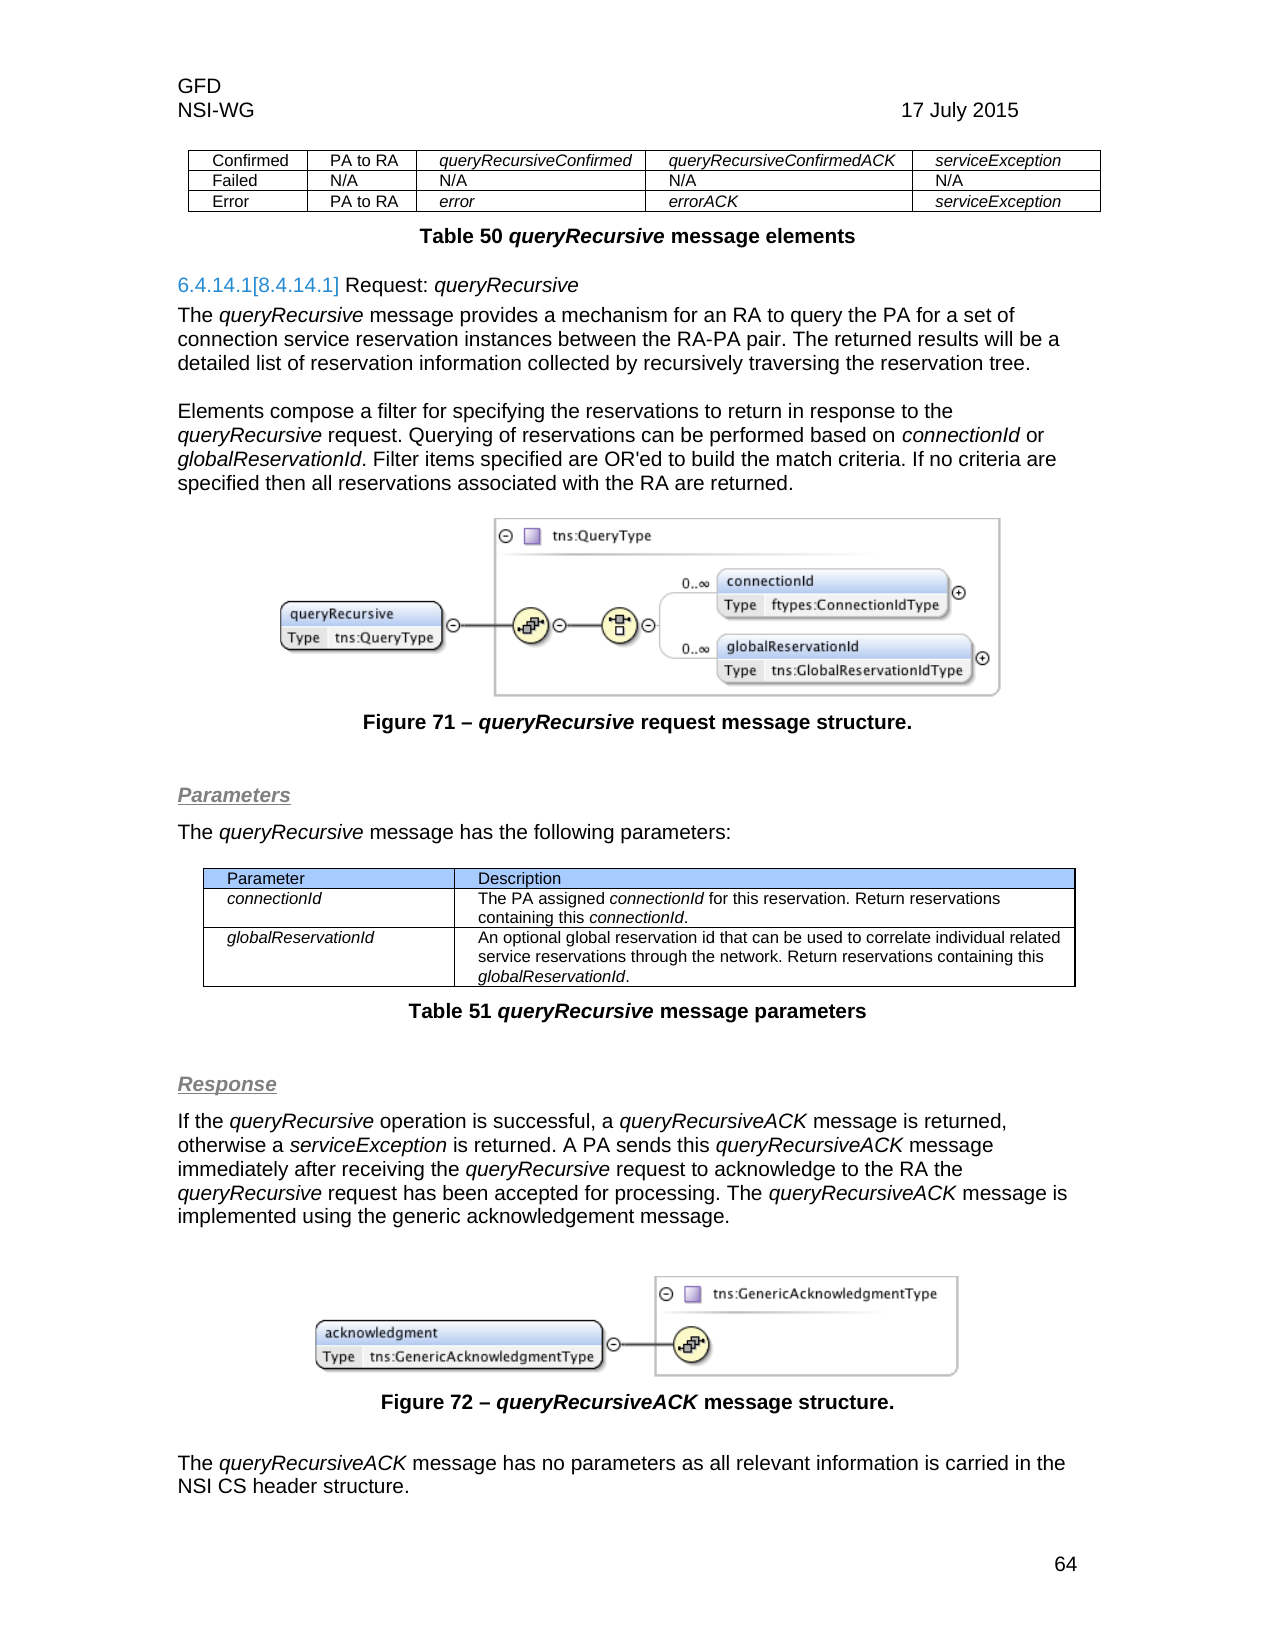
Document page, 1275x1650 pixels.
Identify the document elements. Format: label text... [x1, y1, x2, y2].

text If the queryRecursive operation is successful, a queryRecursiveACK message is returned, otherwise a serviceException is returned. A PA sends this queryRecursiveACK message immediately after receiving the queryRecursive request to acknowledge to the RA the queryRecursive request has been accepted for processing. The queryRecursiveACK message is implemented using the generic acknowledgement message. [177, 1108, 1098, 1228]
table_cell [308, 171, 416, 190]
text Response [177, 1072, 1098, 1096]
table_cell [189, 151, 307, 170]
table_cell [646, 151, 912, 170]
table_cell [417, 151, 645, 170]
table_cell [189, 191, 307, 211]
text The queryRecursive message provides a mechanism for an RA to query the PA for a set of connection service reservation instances between the RA-PA pair. The returned results will be a detailed list of reservation information collected by recursively traversing the reservation tree. [177, 303, 1098, 375]
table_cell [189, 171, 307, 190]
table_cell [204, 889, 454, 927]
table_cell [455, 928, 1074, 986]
picture [315, 1276, 960, 1378]
picture [280, 518, 1002, 698]
text Table 51 queryRecursive message parameters [177, 999, 1098, 1023]
text Figure 71 – queryRecursive request message structure. [177, 710, 1098, 734]
subtitle Request: queryRecursive [177, 273, 1098, 297]
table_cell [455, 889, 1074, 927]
text Elements compose a filter for specifying the reservations to return in response to the queryRecursive request. Querying of reservations can be performed based on connectionId or globalReservationId. Filter items specified are OR'ed to build the match criteria. If no criteria are specified then all reservations associated with the RA are returned. [177, 399, 1098, 495]
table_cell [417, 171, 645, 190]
text Figure 72 – queryRecursiveACK message structure. [177, 1390, 1098, 1414]
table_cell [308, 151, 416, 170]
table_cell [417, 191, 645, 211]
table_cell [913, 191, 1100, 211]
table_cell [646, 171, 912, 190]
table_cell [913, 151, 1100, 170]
text The queryRecursiveACK message has no parameters as all relevant information is carried in the NSI CS header structure. [177, 1450, 1098, 1498]
text Parameters [177, 783, 1098, 807]
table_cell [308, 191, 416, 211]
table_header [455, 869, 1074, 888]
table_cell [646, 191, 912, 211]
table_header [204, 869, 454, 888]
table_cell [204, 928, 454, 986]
text Table 50 queryRecursive message elements [177, 224, 1098, 248]
text The queryRecursive message has the following parameters: [177, 819, 1098, 843]
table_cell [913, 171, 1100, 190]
